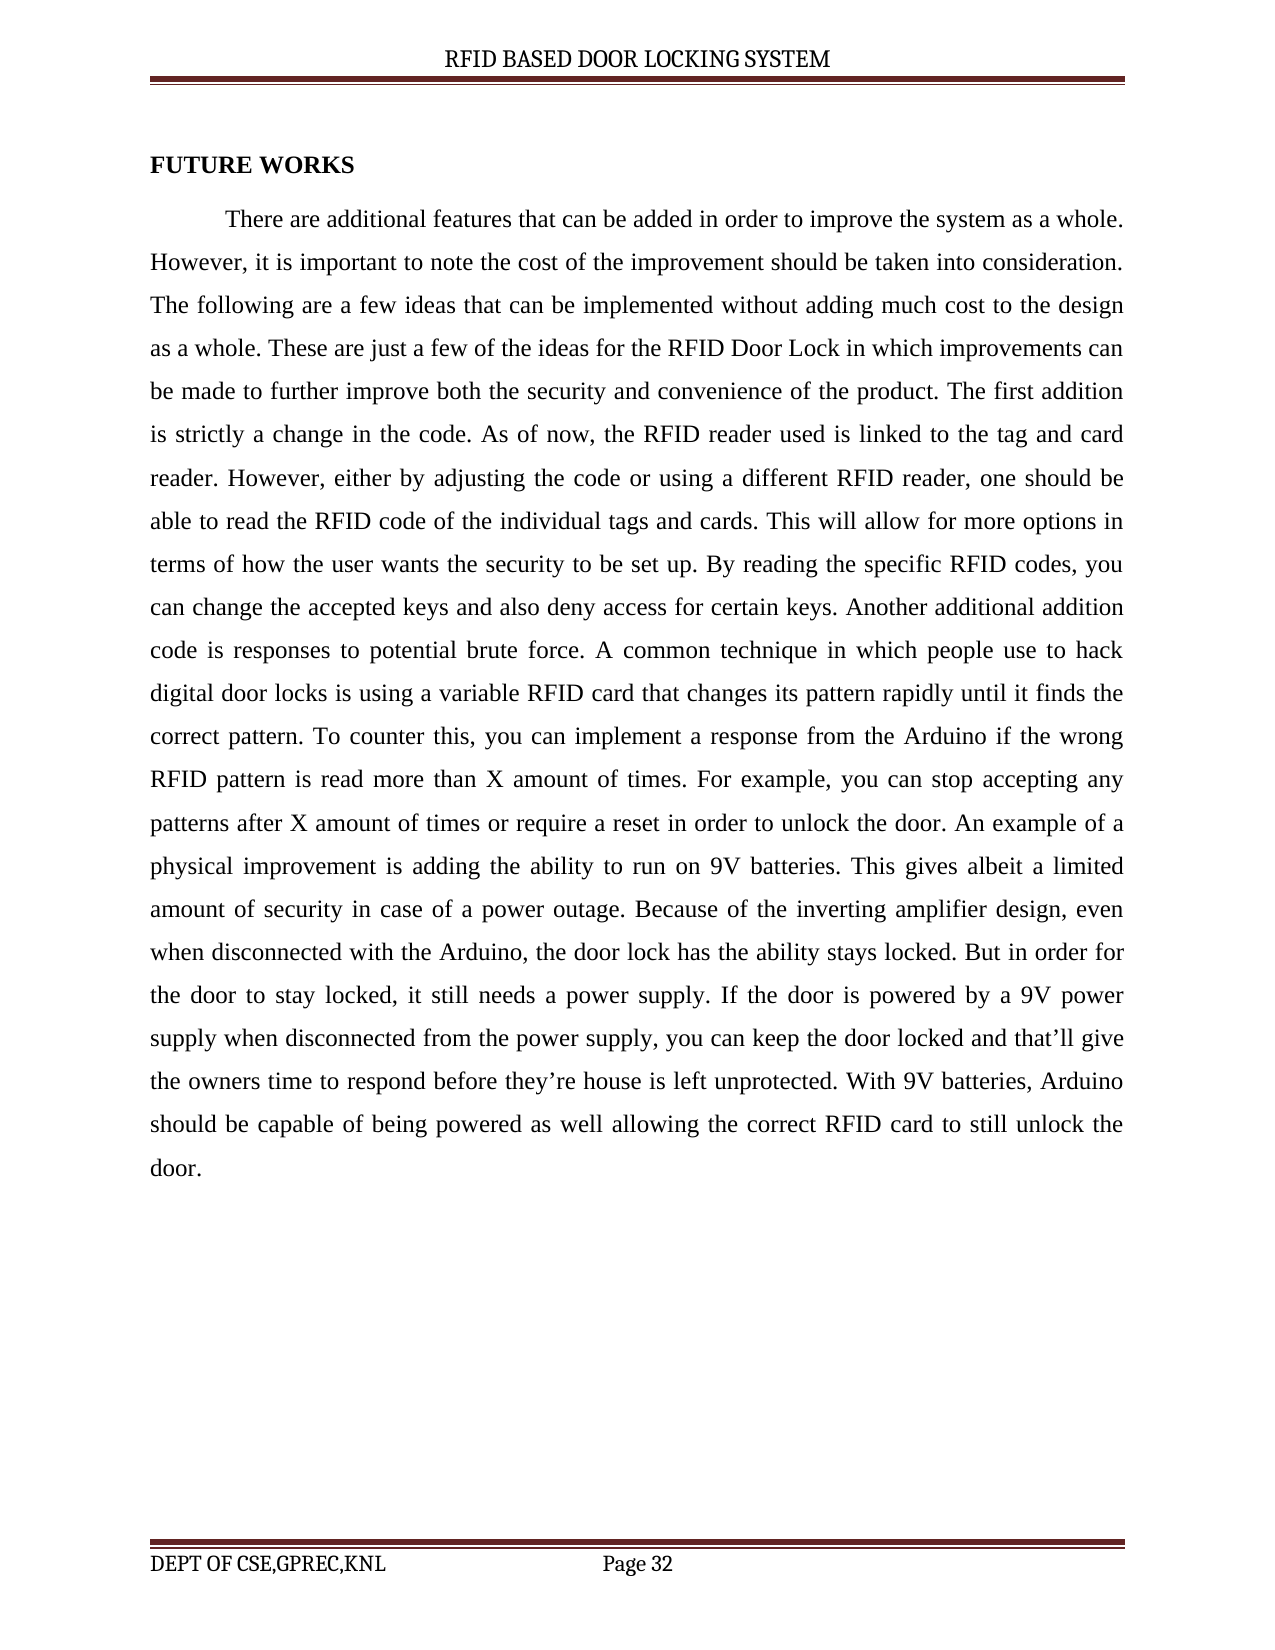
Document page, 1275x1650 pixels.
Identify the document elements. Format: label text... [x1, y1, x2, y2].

text FUTURE WORKS [150, 150, 1125, 179]
text There are additional features that can be added in order to improve the system as a whole. However, it is important to note the cost of the improvement should be taken into consideration. The following are a few ideas that can be implemented without adding much cost to the design as a whole. These are just a few of the ideas for the RFID Door Lock in which improvements can be made to further improve both the security and convenience of the product. The first addition is strictly a change in the code. As of now, the RFID reader used is linked to the tag and card reader. However, either by adjusting the code or using a different RFID reader, one should be able to read the RFID code of the individual tags and cards. This will allow for more options in terms of how the user wants the security to be set up. By reading the specific RFID codes, you can change the accepted keys and also deny access for certain keys. Another additional addition code is responses to potential brute force. A common technique in which people use to hack digital door locks is using a variable RFID card that changes its pattern rapidly until it finds the correct pattern. To counter this, you can implement a response from the Arduino if the wrong RFID pattern is read more than X amount of times. For example, you can stop accepting any patterns after X amount of times or require a reset in order to unlock the door. An example of a physical improvement is adding the ability to run on 9V batteries. This gives albeit a limited amount of security in case of a power outage. Because of the inverting amplifier design, even when disconnected with the Arduino, the door lock has the ability stays locked. But in order for the door to stay locked, it still needs a power supply. If the door is powered by a 9V power supply when disconnected from the power supply, you can keep the door locked and that’ll give the owners time to respond before they’re house is left unprotected. With 9V batteries, Arduino should be capable of being powered as well allowing the correct RFID card to still unlock the door. [150, 204, 1125, 1181]
